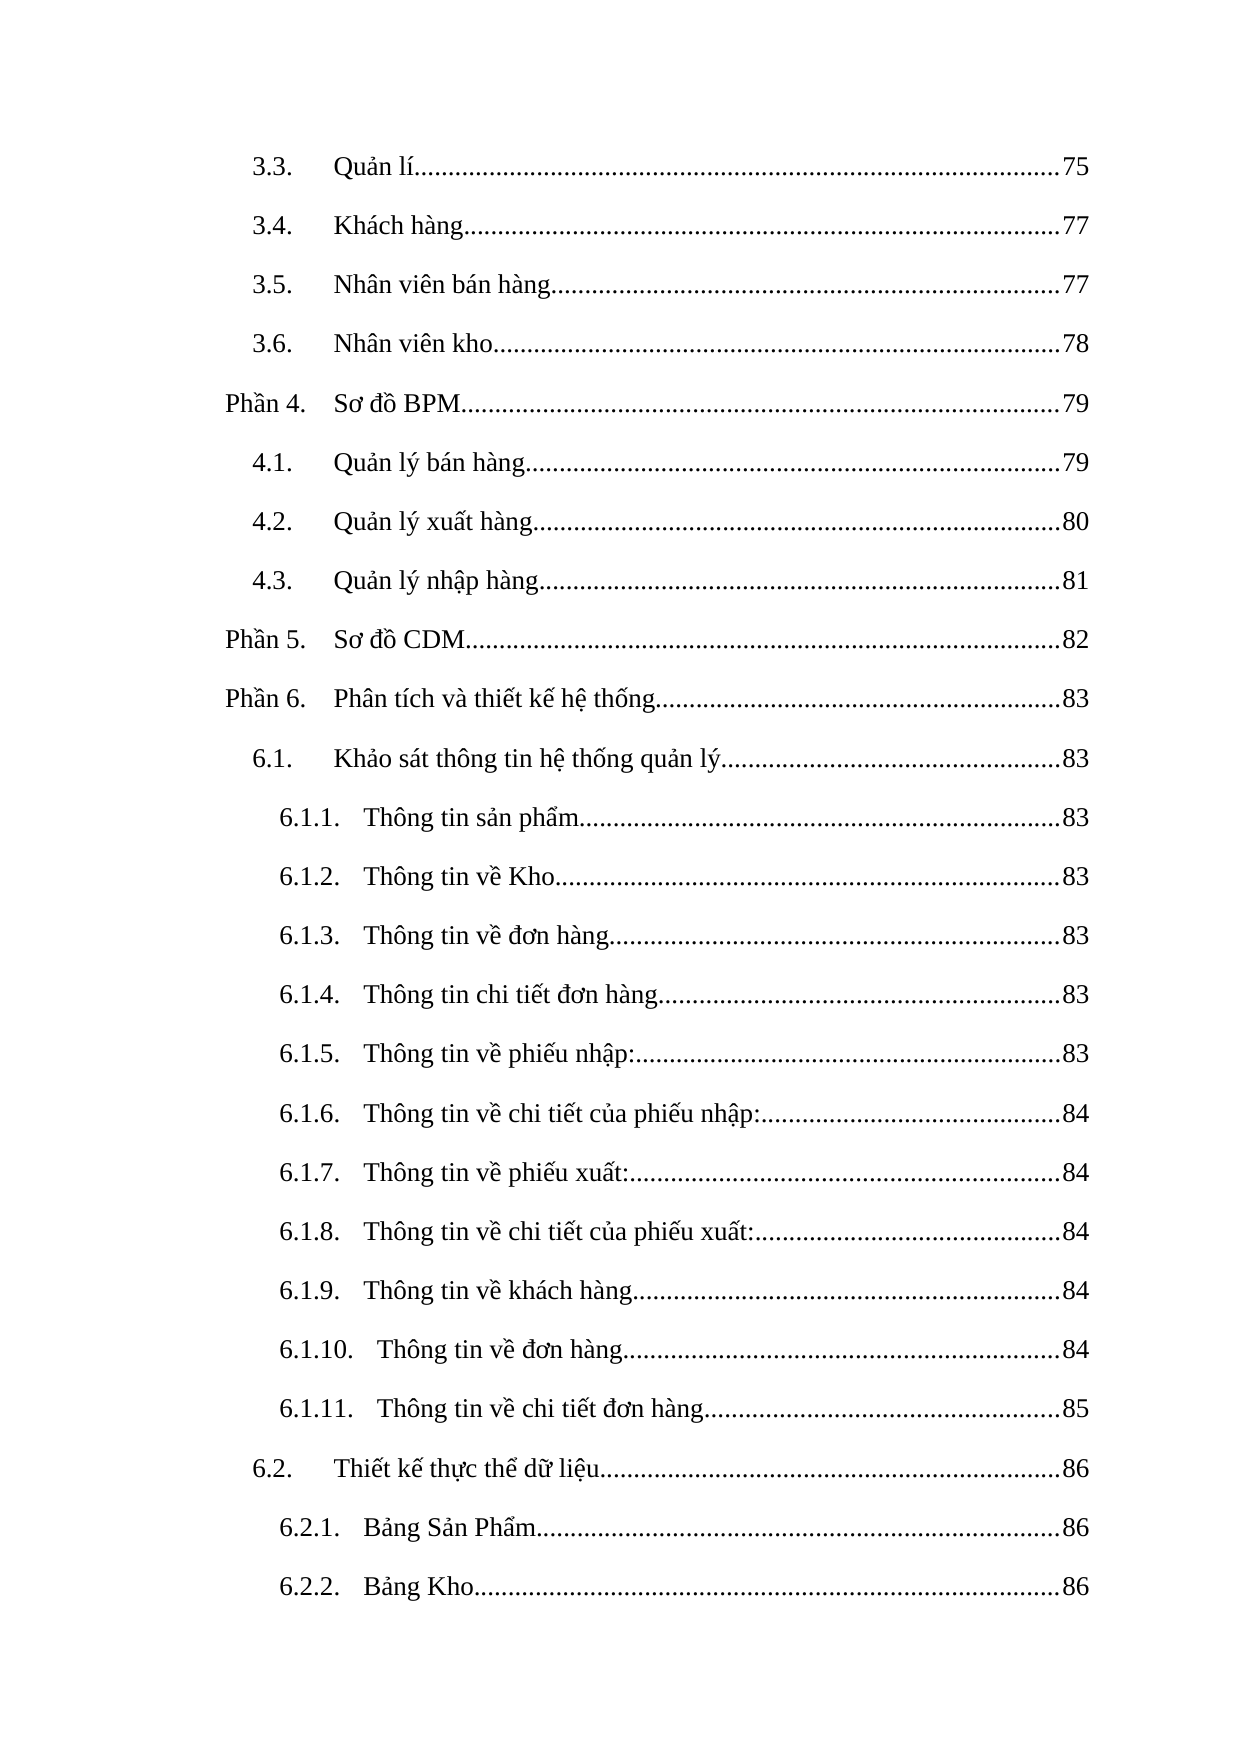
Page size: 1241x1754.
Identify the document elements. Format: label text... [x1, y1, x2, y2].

text 6.1.4. Thông tin chi tiết đơn hàng 83 [204, 978, 1090, 1009]
text 6.1.11. Thông tin về chi tiết đơn hàng 85 [204, 1392, 1090, 1424]
text 6.1.5. Thông tin về phiếu nhập: 83 [204, 1037, 1090, 1069]
text 6.2.1. Bảng Sản Phẩm 86 [204, 1511, 1090, 1542]
text Phần 6. Phân tích và thiết kế hệ thống 83 [150, 682, 1090, 714]
text 6.1.2. Thông tin về Kho 83 [204, 860, 1090, 891]
text 6.1. Khảo sát thông tin hệ thống quản lý 83 [177, 742, 1090, 773]
text 6.1.7. Thông tin về phiếu xuất: 84 [204, 1156, 1090, 1187]
text 4.1. Quản lý bán hàng 79 [177, 446, 1090, 477]
text 6.1.10. Thông tin về đơn hàng 84 [204, 1333, 1090, 1364]
text 6.1.1. Thông tin sản phẩm 83 [204, 801, 1090, 832]
text 4.3. Quản lý nhập hàng 81 [177, 564, 1090, 595]
text Phần 4. Sơ đồ BPM 79 [150, 387, 1090, 418]
text 3.5. Nhân viên bán hàng 77 [177, 268, 1090, 299]
text 3.4. Khách hàng 77 [177, 209, 1090, 240]
text 6.2. Thiết kế thực thể dữ liệu 86 [177, 1452, 1090, 1483]
text Phần 5. Sơ đồ CDM 82 [150, 623, 1090, 654]
text 6.1.8. Thông tin về chi tiết của phiếu xuất: 84 [204, 1215, 1090, 1246]
text 3.6. Nhân viên kho 78 [177, 327, 1090, 359]
text 6.1.9. Thông tin về khách hàng 84 [204, 1274, 1090, 1305]
text 6.1.3. Thông tin về đơn hàng 83 [204, 919, 1090, 950]
text 4.2. Quản lý xuất hàng 80 [177, 505, 1090, 536]
text 6.1.6. Thông tin về chi tiết của phiếu nhập: 84 [204, 1097, 1090, 1128]
text 3.3. Quản lí 75 [177, 150, 1090, 181]
text 6.2.2. Bảng Kho 86 [204, 1570, 1090, 1601]
